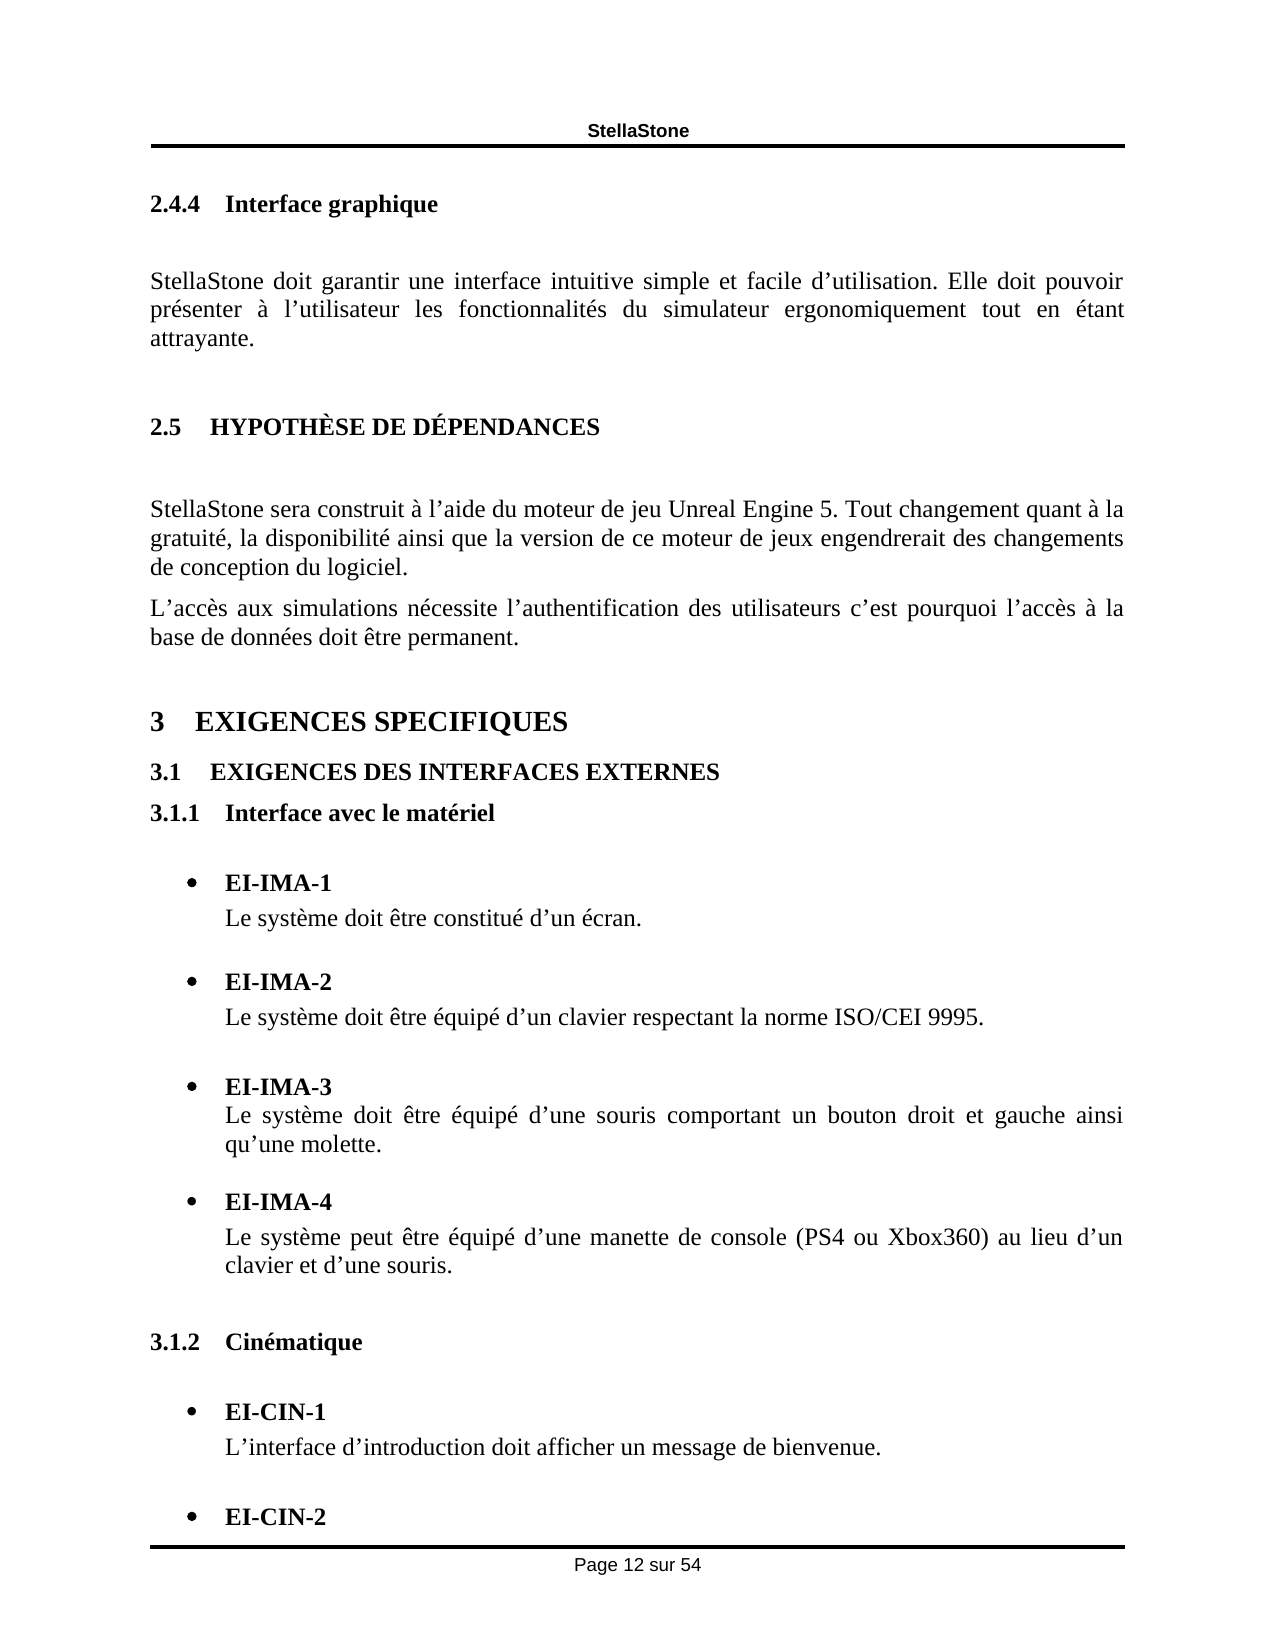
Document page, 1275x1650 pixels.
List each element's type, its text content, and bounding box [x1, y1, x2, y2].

text StellaStone sera construit à l’aide du moteur de jeu Unreal Engine 5. Tout changement quant à la gratuité, la disponibilité ainsi que la version de ce moteur de jeux engendrerait des changements de conception du logiciel. [150, 494, 1125, 581]
subtitle Hypothèse de dépendances [150, 412, 1125, 441]
list EI-CIN-1 [187, 1397, 1125, 1426]
subtitle exigences specifiques [150, 704, 1125, 738]
list EI-IMA-3 [187, 1072, 1125, 1101]
text Le système doit être constitué d’un écran. [210, 903, 1125, 932]
text StellaStone doit garantir une interface intuitive simple et facile d’utilisation. Elle doit pouvoir présenter à l’utilisateur les fonctionnalités du simulateur ergonomiquement tout en étant attrayante. [150, 266, 1125, 352]
list EI-CIN-2 [187, 1502, 1125, 1531]
subtitle Interface graphique [150, 189, 1125, 218]
subtitle Cinématique [150, 1327, 1125, 1356]
text L’interface d’introduction doit afficher un message de bienvenue. [225, 1432, 1125, 1461]
subtitle Interface avec le matériel [150, 798, 1125, 827]
text Le système peut être équipé d’une manette de console (PS4 ou Xbox360) au lieu d’un clavier et d’une souris. [225, 1222, 1125, 1279]
subtitle Exigences des interfaces externes [150, 757, 1125, 786]
text L’accès aux simulations nécessite l’authentification des utilisateurs c’est pourquoi l’accès à la base de données doit être permanent. [150, 593, 1125, 651]
list EI-IMA-2 [187, 967, 1125, 996]
list Le système doit être équipé d’une souris comportant un bouton droit et gauche ainsi qu’une molette. [225, 1101, 1125, 1158]
list EI-IMA-1 [187, 868, 1125, 897]
text Le système doit être équipé d’un clavier respectant la norme ISO/CEI 9995. [210, 1002, 1125, 1031]
list EI-IMA-4 [187, 1187, 1125, 1216]
